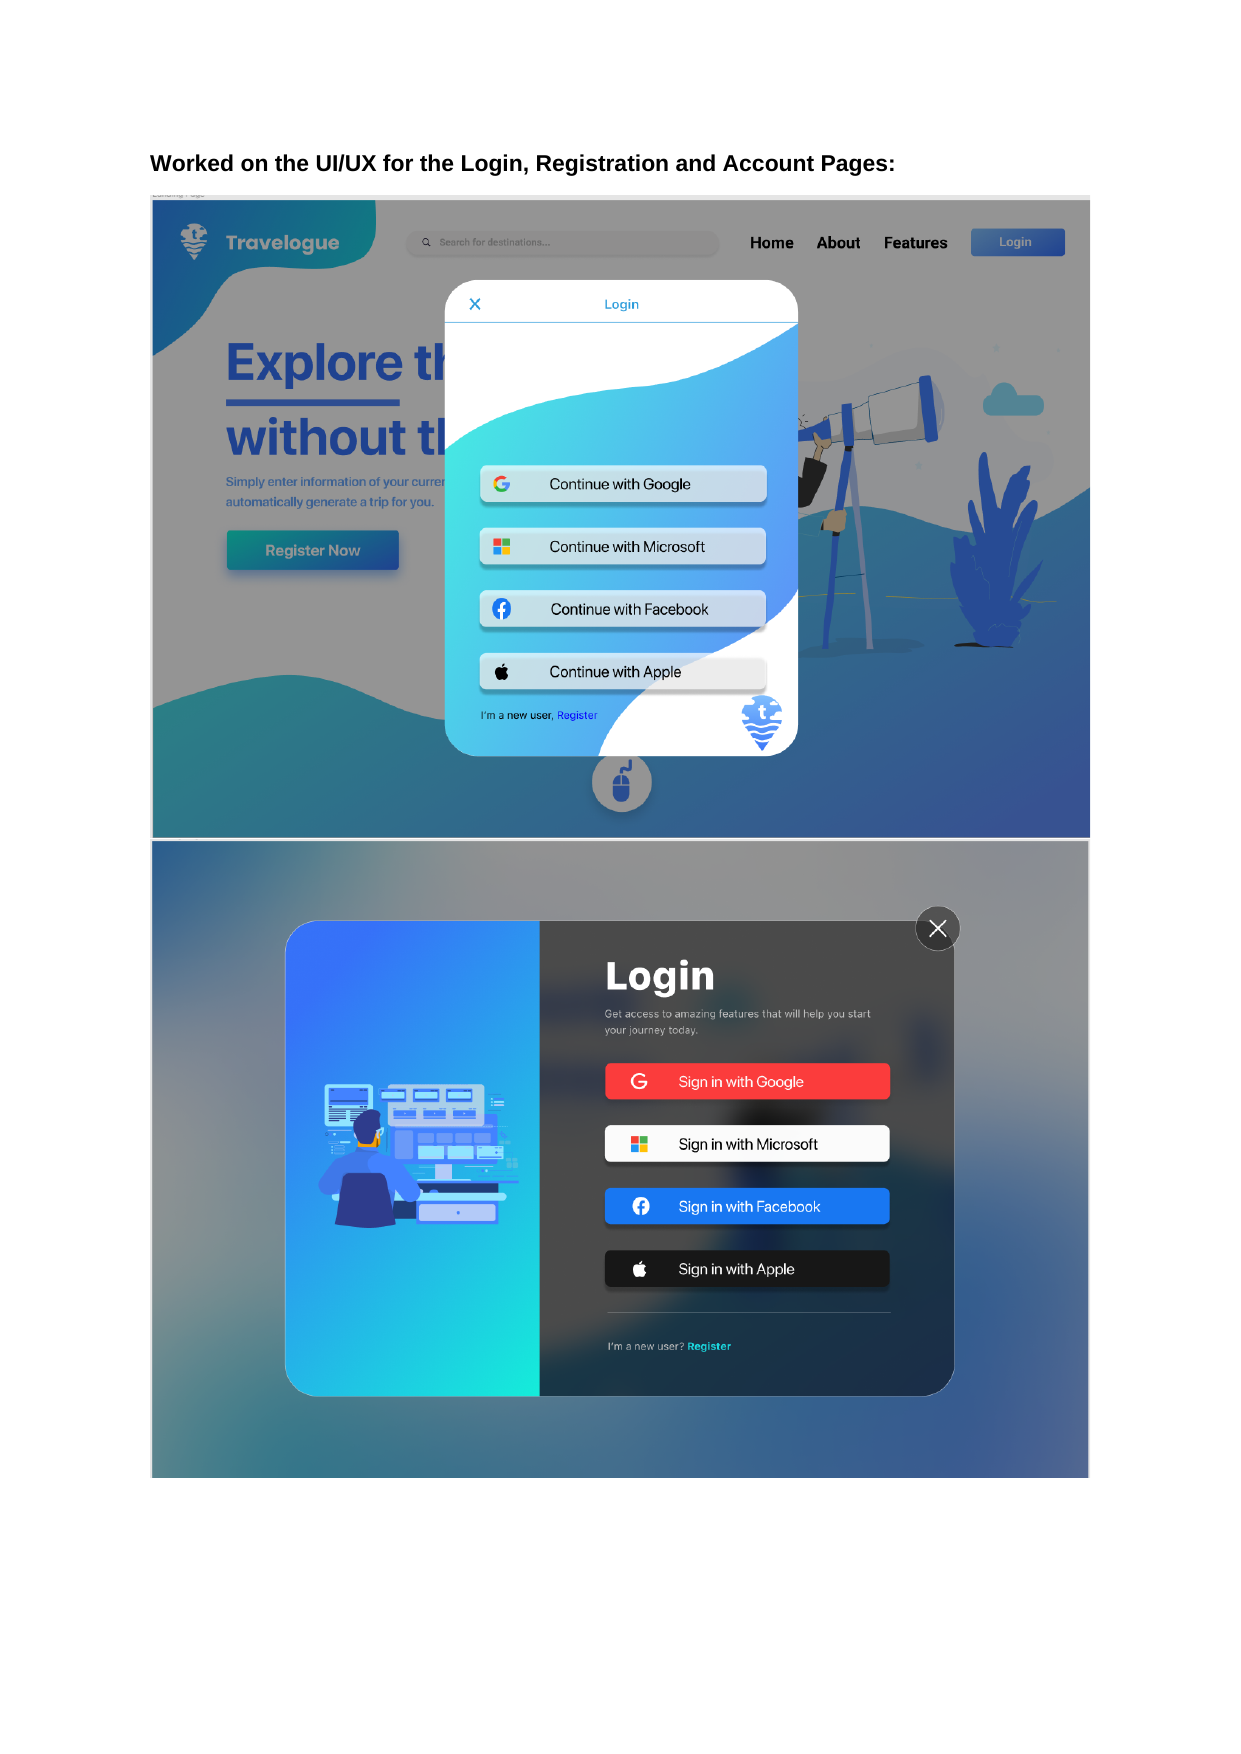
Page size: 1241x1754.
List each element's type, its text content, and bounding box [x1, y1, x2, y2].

text Worked on the UI/UX for the Login, Registration and Account Pages: [150, 150, 1090, 176]
picture [150, 195, 1091, 838]
picture [150, 839, 1091, 1478]
